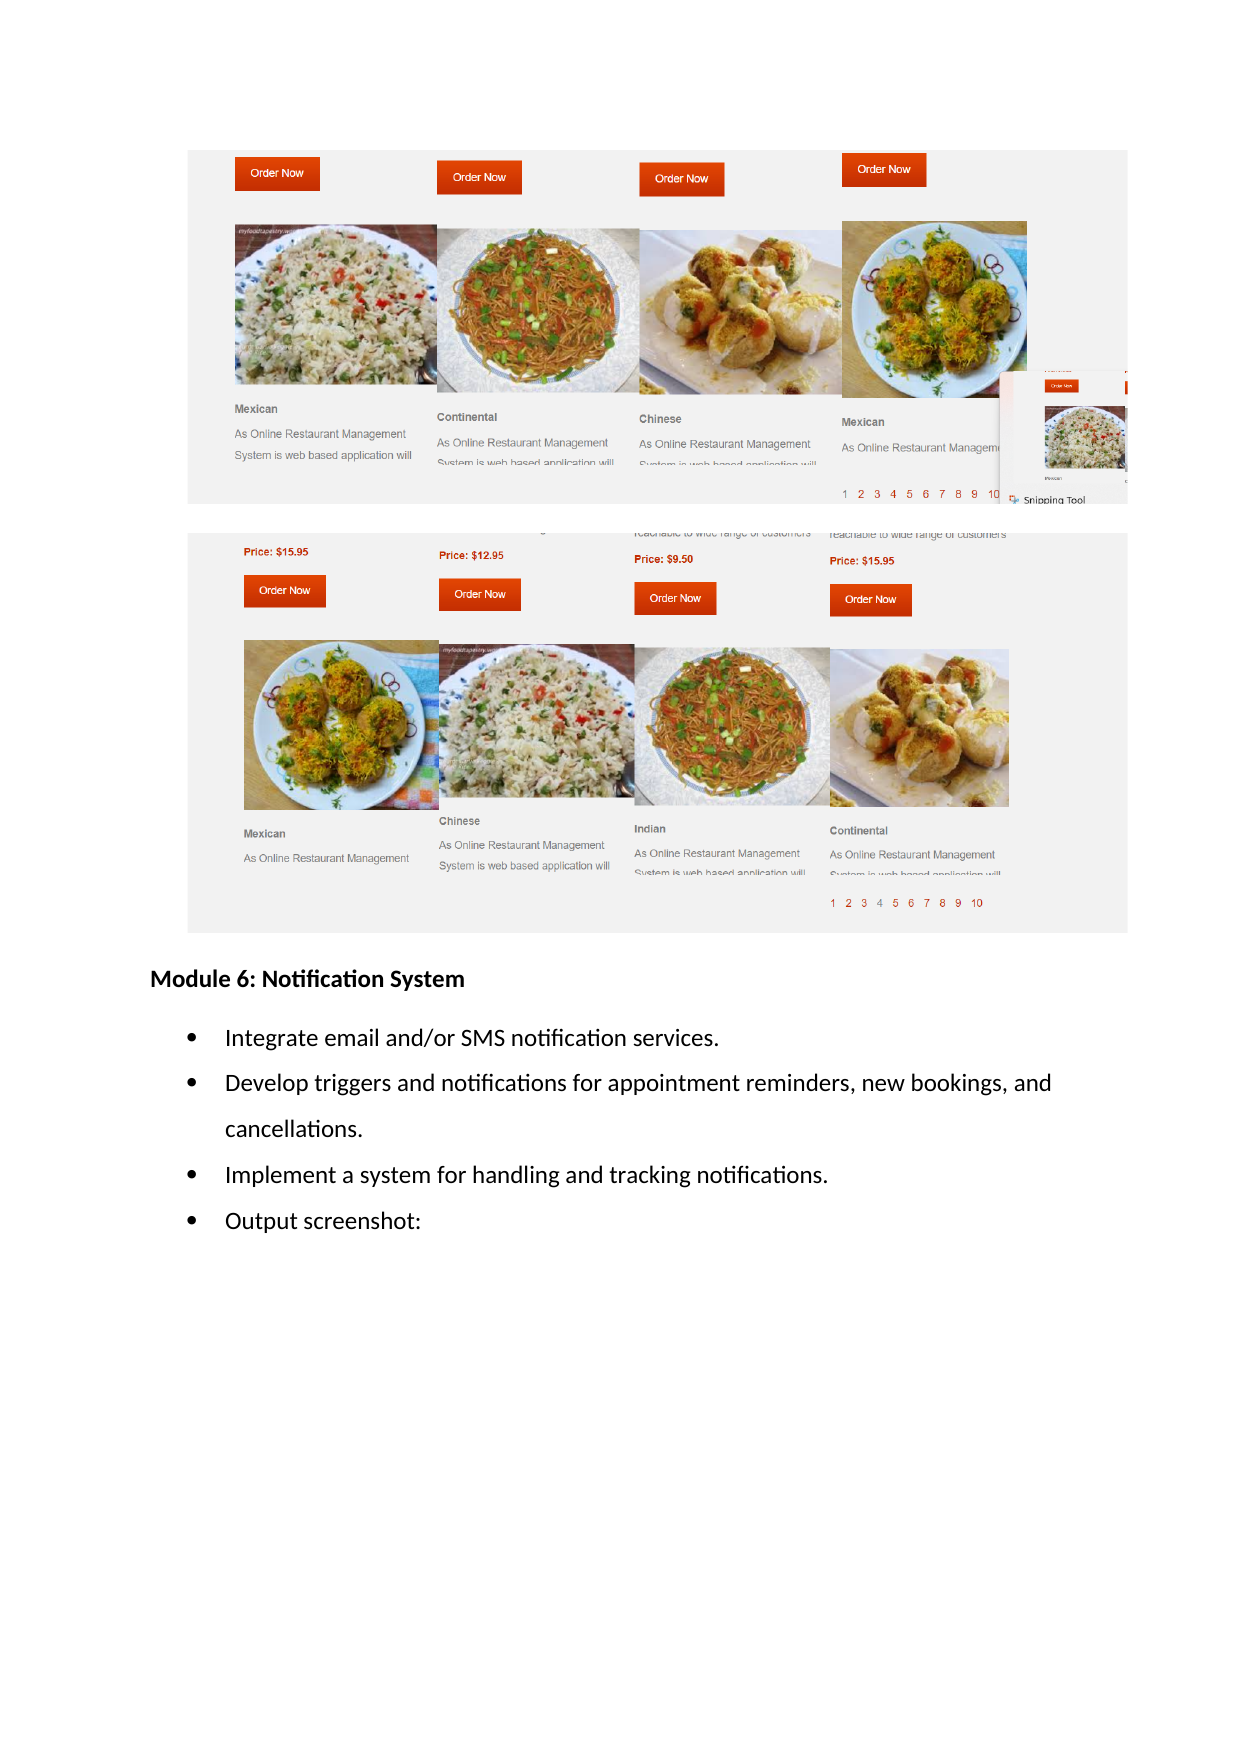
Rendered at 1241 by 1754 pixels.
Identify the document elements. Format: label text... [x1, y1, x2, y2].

list Develop triggers and notifications for appointment reminders, new bookings, and cancellations. [187, 1068, 1090, 1144]
list Integrate email and/or SMS notification services. [187, 1022, 1090, 1052]
text Module 6: Notification System [150, 964, 1090, 994]
list Implement a system for handling and tracking notifications. [187, 1159, 1090, 1189]
picture [187, 533, 1128, 933]
list Output screenshot: [187, 1205, 1090, 1235]
picture [187, 150, 1128, 504]
